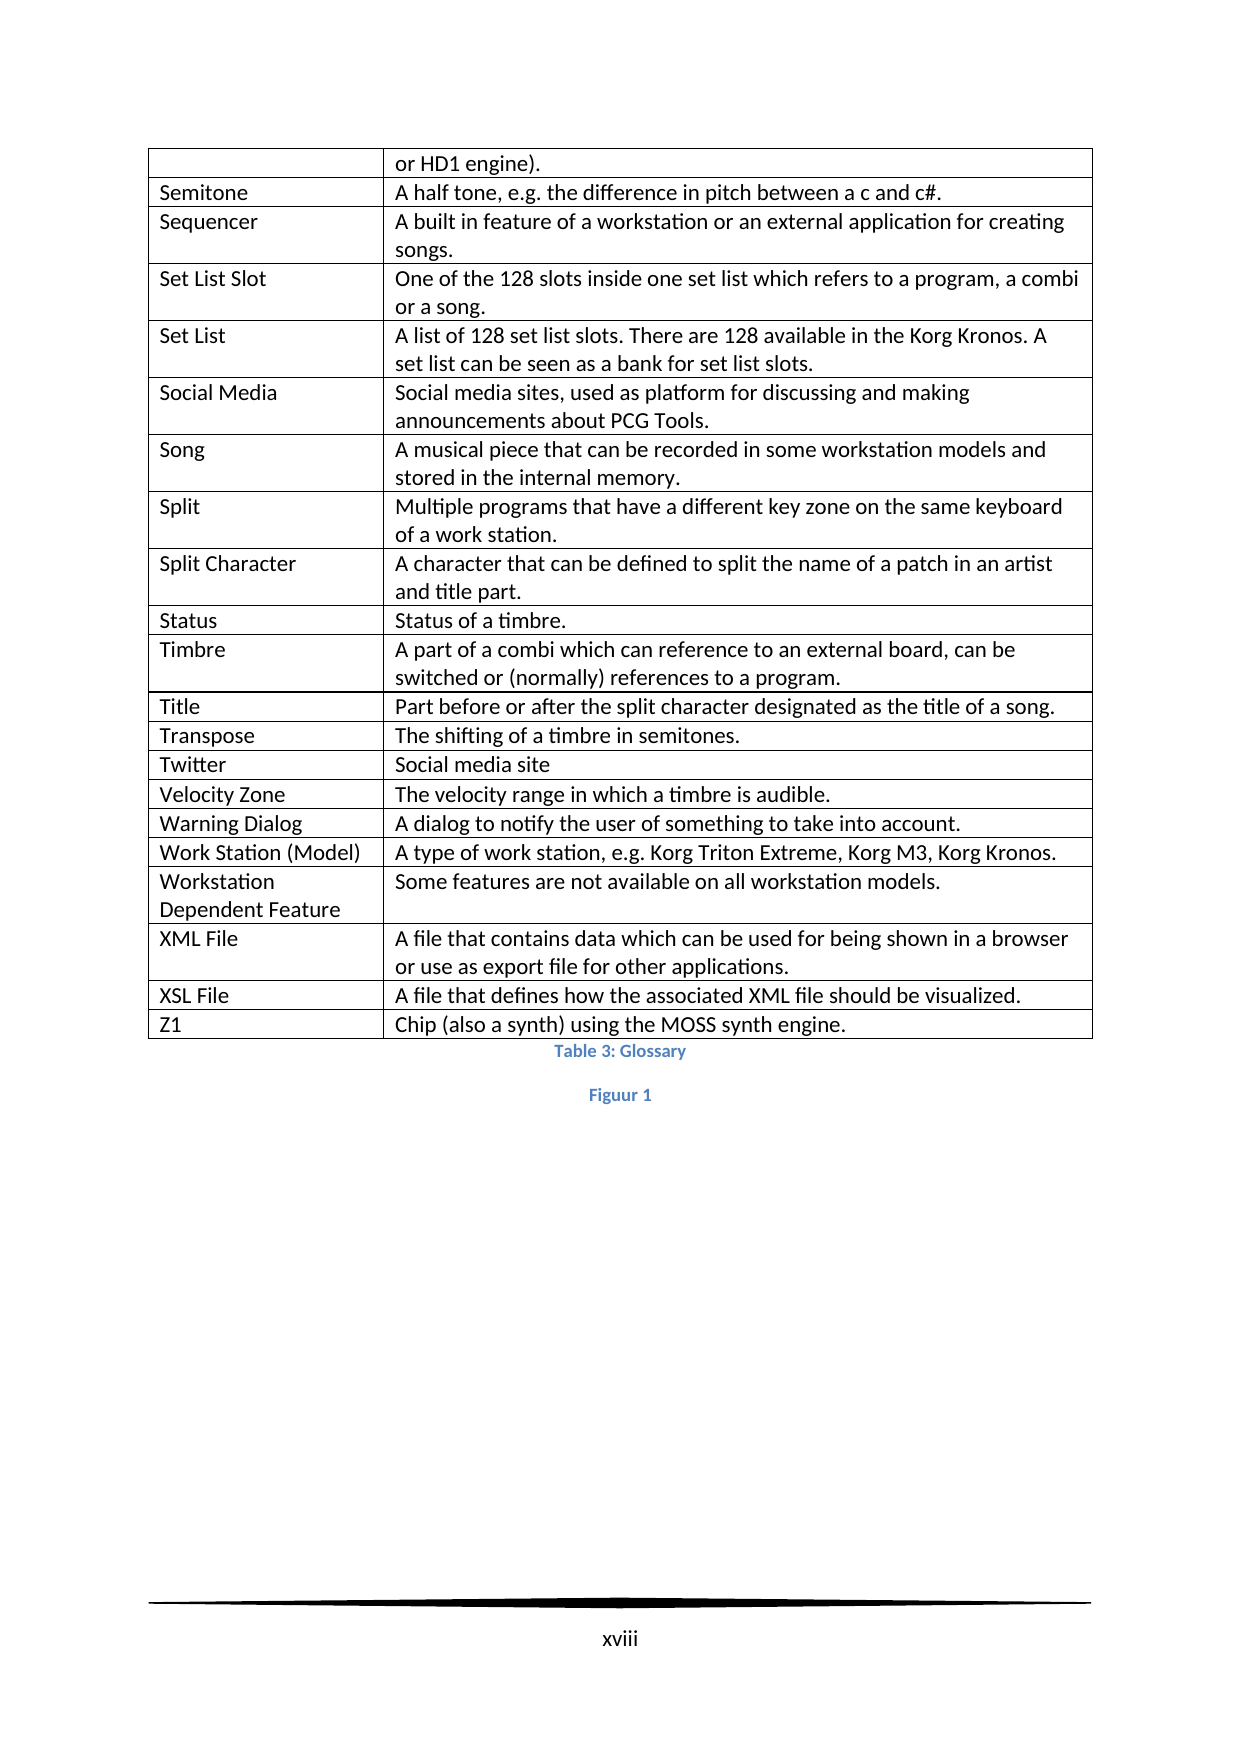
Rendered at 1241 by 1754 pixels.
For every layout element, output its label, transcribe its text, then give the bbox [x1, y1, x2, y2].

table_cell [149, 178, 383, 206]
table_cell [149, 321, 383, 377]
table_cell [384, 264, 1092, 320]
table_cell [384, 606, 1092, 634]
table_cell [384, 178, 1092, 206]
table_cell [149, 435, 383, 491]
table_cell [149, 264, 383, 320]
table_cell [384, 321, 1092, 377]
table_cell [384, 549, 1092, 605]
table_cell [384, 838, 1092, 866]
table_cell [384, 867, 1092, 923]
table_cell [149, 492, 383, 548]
text Table 3: Glossary [148, 1039, 1093, 1062]
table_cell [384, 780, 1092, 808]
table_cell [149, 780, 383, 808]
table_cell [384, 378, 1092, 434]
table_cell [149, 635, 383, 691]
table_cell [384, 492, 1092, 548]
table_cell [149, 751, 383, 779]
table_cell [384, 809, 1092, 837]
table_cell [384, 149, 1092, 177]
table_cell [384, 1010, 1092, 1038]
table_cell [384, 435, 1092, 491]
text Figuur [148, 1083, 1093, 1106]
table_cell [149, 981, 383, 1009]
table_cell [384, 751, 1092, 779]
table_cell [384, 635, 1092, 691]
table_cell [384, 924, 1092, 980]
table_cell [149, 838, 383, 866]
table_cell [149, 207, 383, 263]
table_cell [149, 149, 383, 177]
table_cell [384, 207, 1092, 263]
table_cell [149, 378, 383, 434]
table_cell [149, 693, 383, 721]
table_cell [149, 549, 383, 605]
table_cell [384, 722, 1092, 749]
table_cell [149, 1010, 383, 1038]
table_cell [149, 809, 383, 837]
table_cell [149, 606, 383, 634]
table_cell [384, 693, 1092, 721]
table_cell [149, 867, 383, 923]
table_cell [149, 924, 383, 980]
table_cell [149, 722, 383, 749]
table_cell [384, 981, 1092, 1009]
